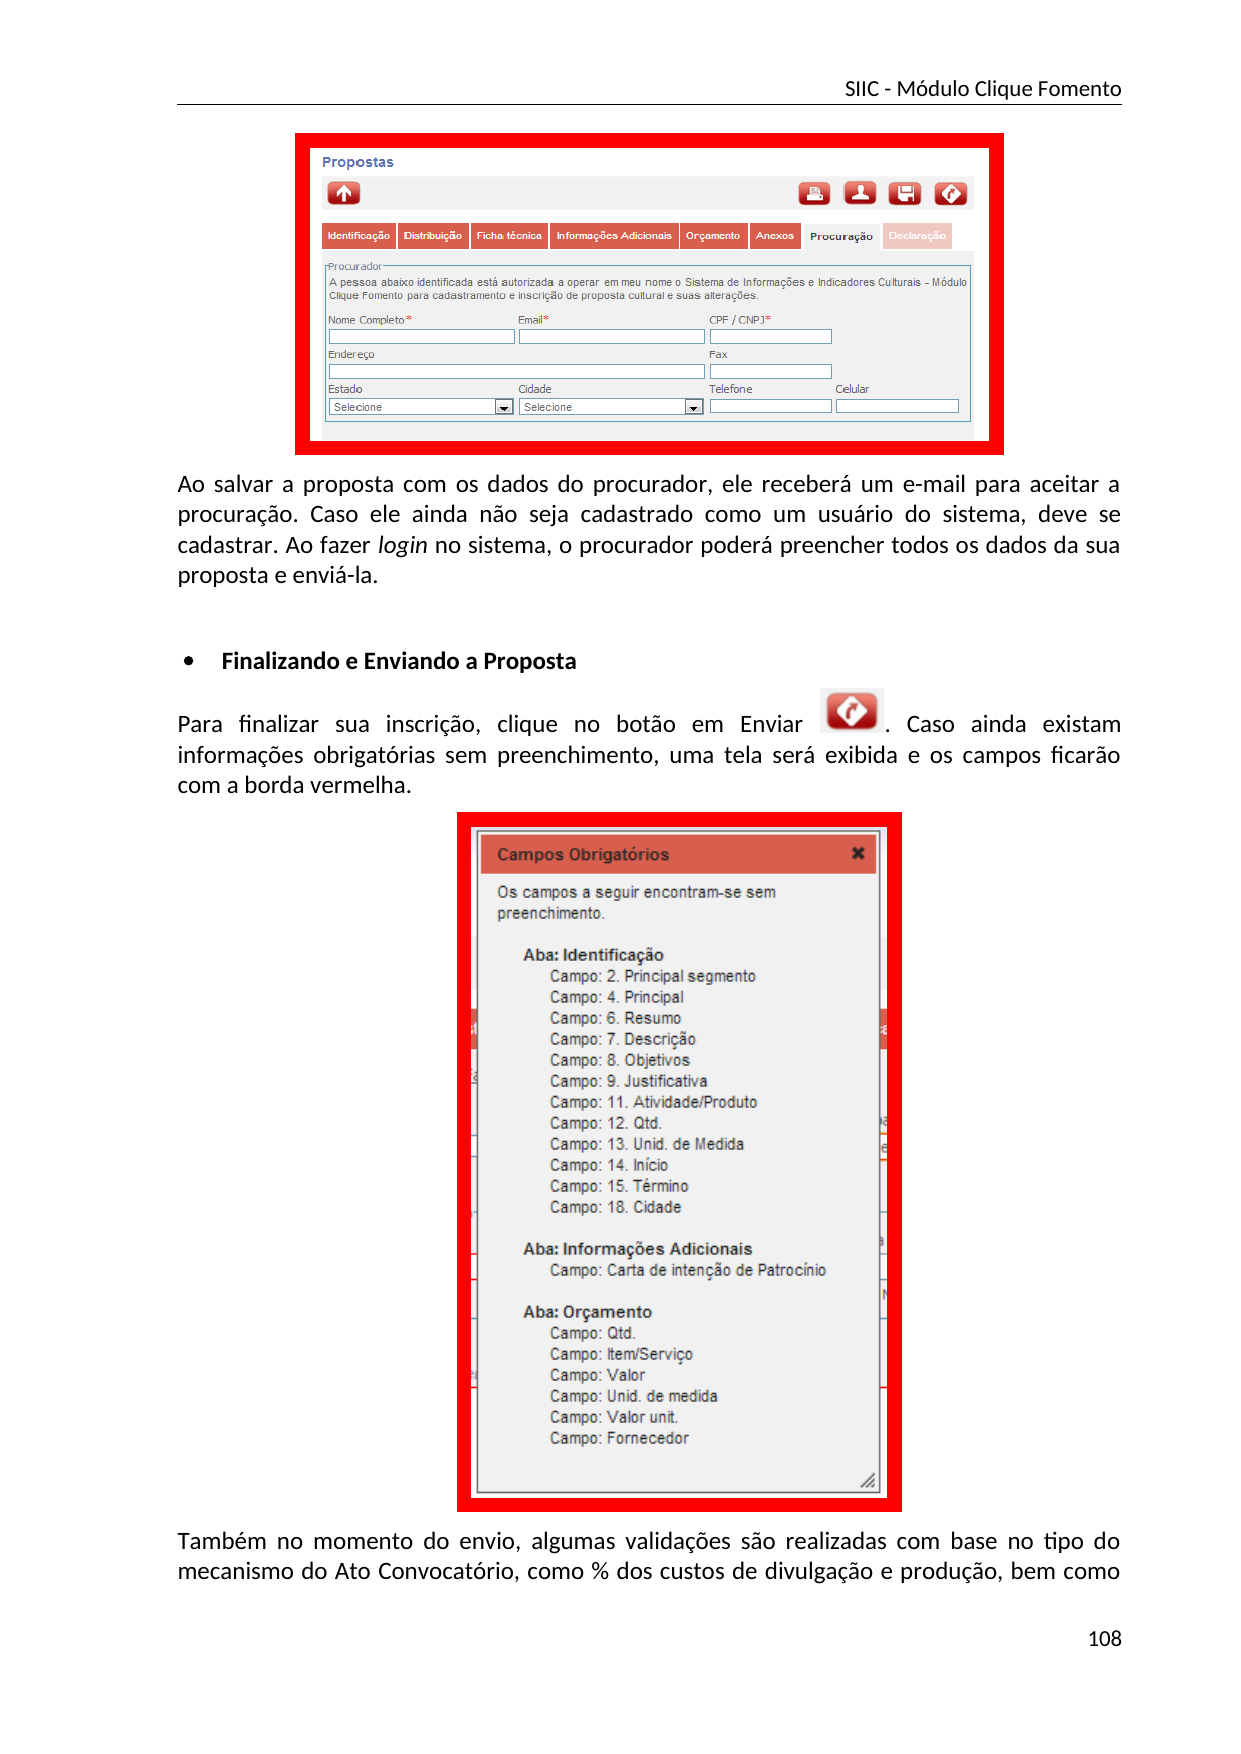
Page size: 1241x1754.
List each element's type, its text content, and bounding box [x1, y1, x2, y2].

picture [820, 688, 885, 733]
picture [310, 148, 989, 441]
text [177, 1525, 1122, 1586]
text Ao salvar a proposta com os dados do procurador, ele receberá um e-mail para aceitar a procuração. Caso ele ainda não seja cadastrado como um usuário do sistema, deve se cadastrar. Ao fazer login no sistema, o procurador poderá preencher todos os dados da sua proposta e enviá-la. [177, 468, 1122, 590]
picture [471, 827, 887, 1498]
text Para finalizar sua inscrição, clique no botão em Enviar . Caso ainda existam informações obrigatórias sem preenchimento, uma tela será exibida e os campos ficarão com a borda vermelha. [177, 688, 1122, 800]
list Finalizando e Enviando a Proposta [184, 645, 1122, 676]
